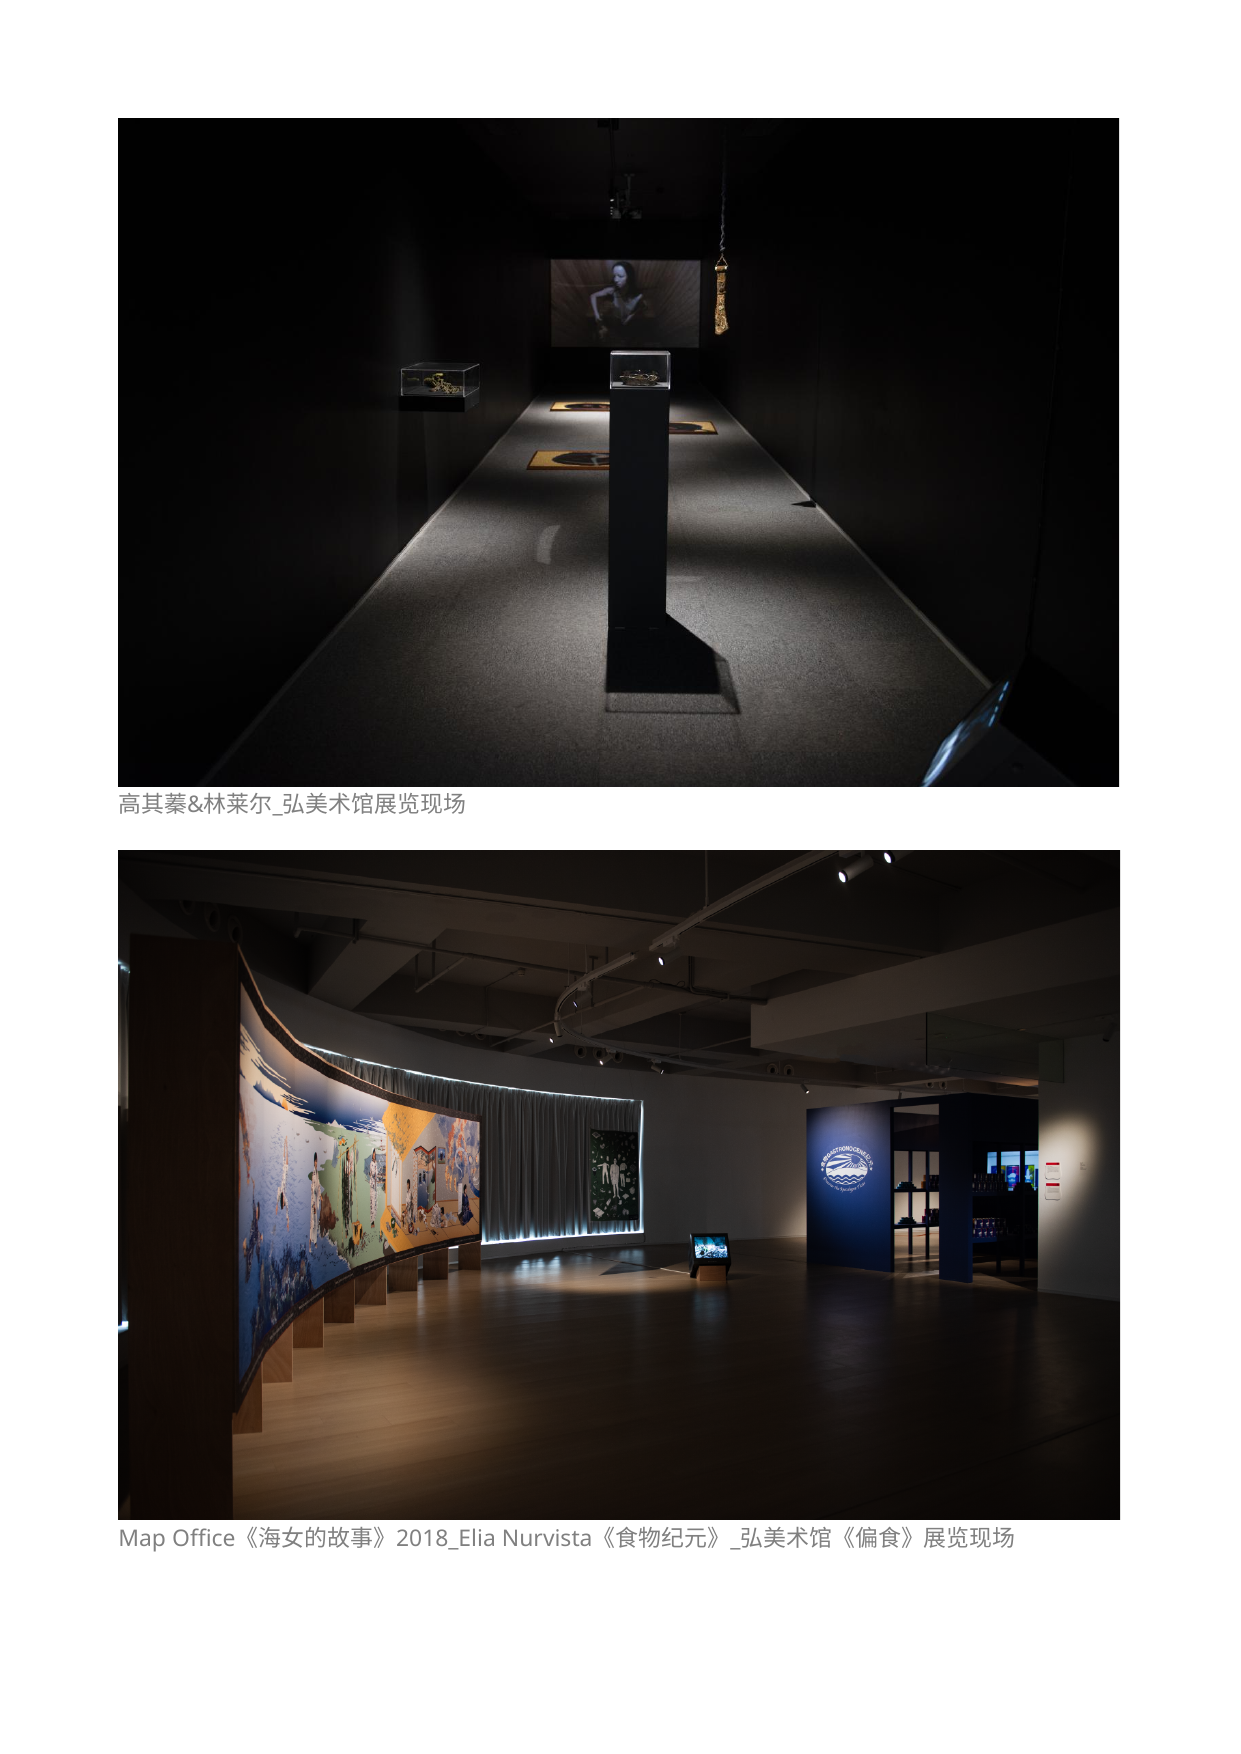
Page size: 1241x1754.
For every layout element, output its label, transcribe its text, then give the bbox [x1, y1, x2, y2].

picture [118, 118, 1120, 787]
picture [118, 850, 1121, 1520]
text 高其蓁&林莱尔_弘美术馆展览现场 [118, 786, 1122, 819]
text Map Office《海女的故事》2018_Elia Nurvista《食物纪元》_弘美术馆《偏食》展览现场 [118, 1519, 1122, 1553]
